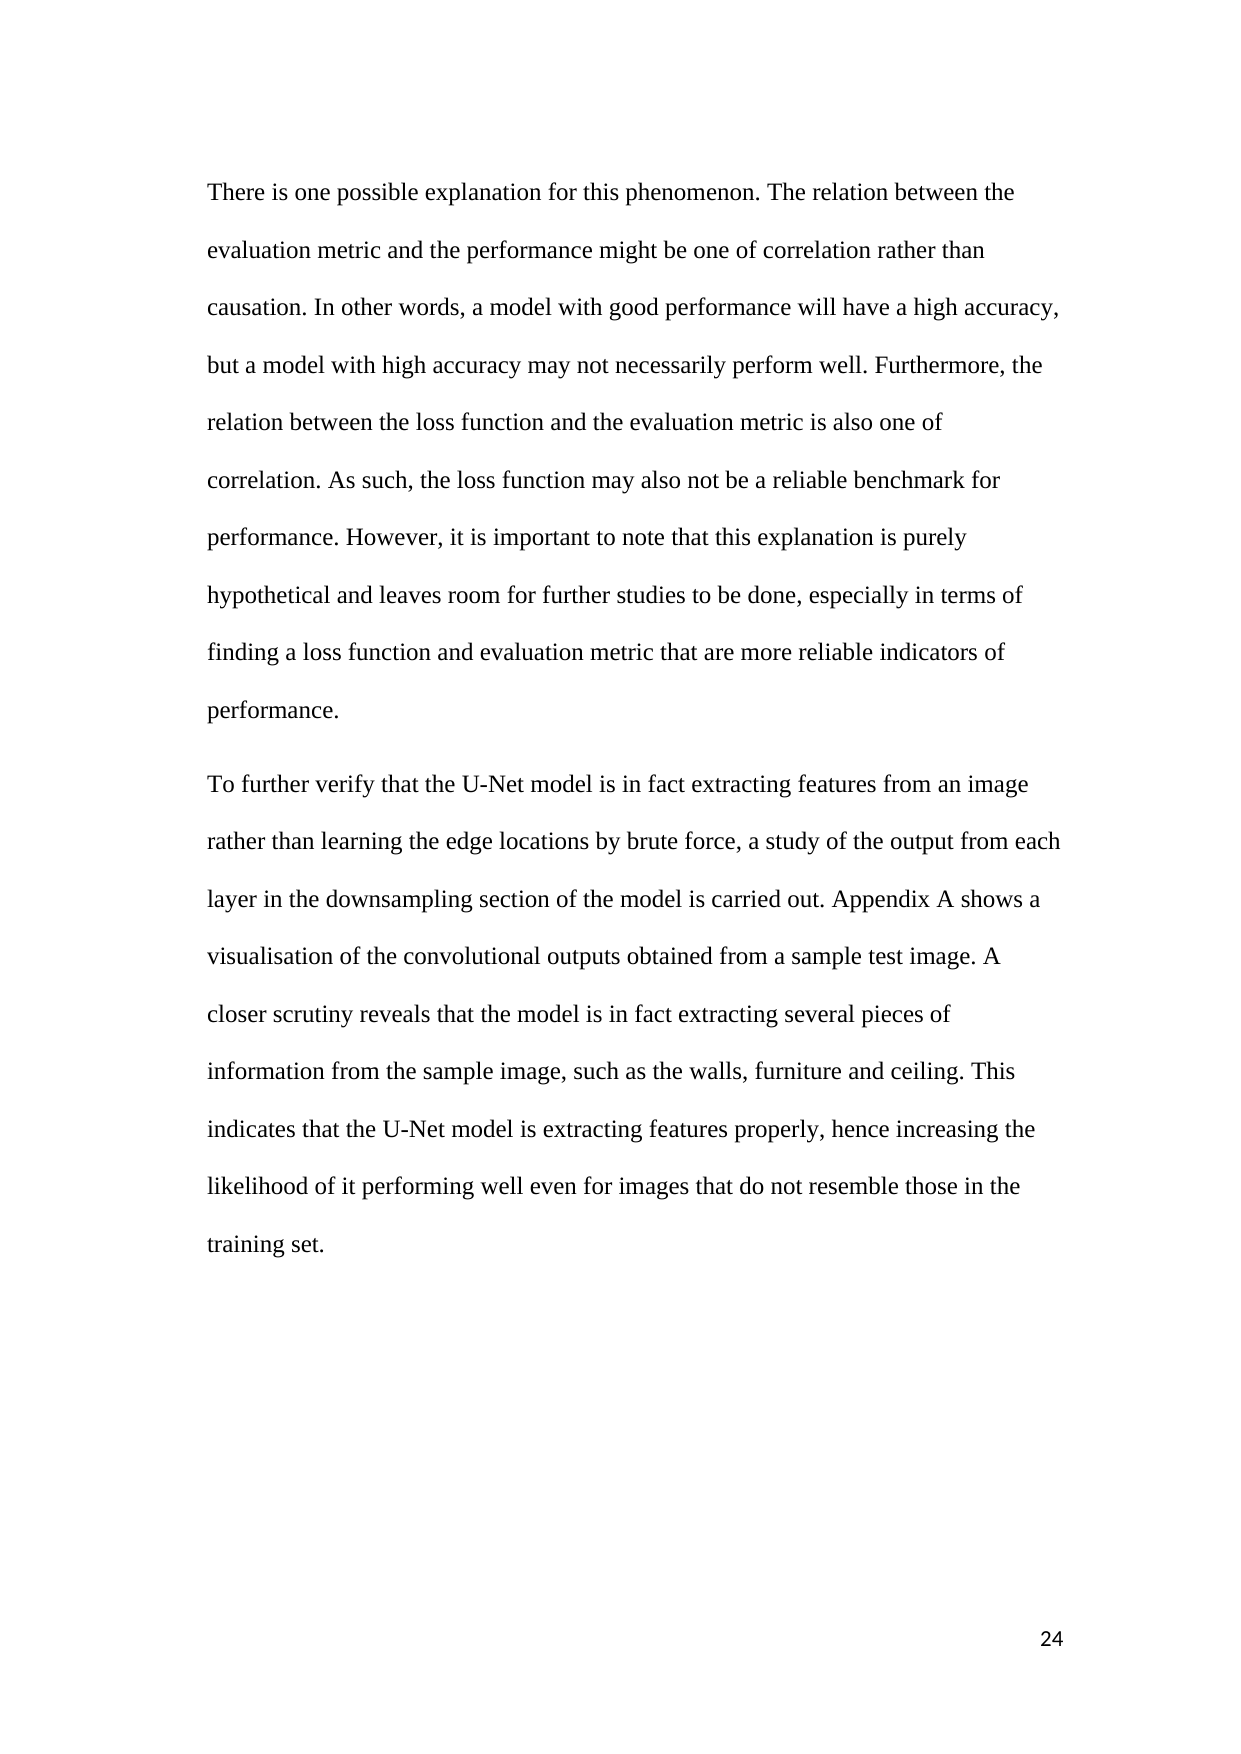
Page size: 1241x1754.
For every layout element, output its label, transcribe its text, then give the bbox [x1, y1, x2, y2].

text To further verify that the U-Net model is in fact extracting features from an image rather than learning the edge locations by brute force, a study of the output from each layer in the downsampling section of the model is carried out. Appendix A shows a visualisation of the convolutional outputs obtained from a sample test image. A closer scrutiny reveals that the model is in fact extracting several pieces of information from the sample image, such as the walls, furniture and ceiling. This indicates that the U-Net model is extracting features properly, hence increasing the likelihood of it performing well even for images that do not resemble those in the training set. [207, 769, 1063, 1258]
text There is one possible explanation for this phenomenon. The relation between the evaluation metric and the performance might be one of correlation rather than causation. In other words, a model with good performance will have a high accuracy, but a model with high accuracy may not necessarily perform well. Furthermore, the relation between the loss function and the evaluation metric is also one of correlation. As such, the loss function may also not be a reliable benchmark for performance. However, it is important to note that this explanation is purely hypothetical and leaves room for further studies to be done, especially in terms of finding a loss function and evaluation metric that are more reliable indicators of performance. [207, 177, 1063, 723]
